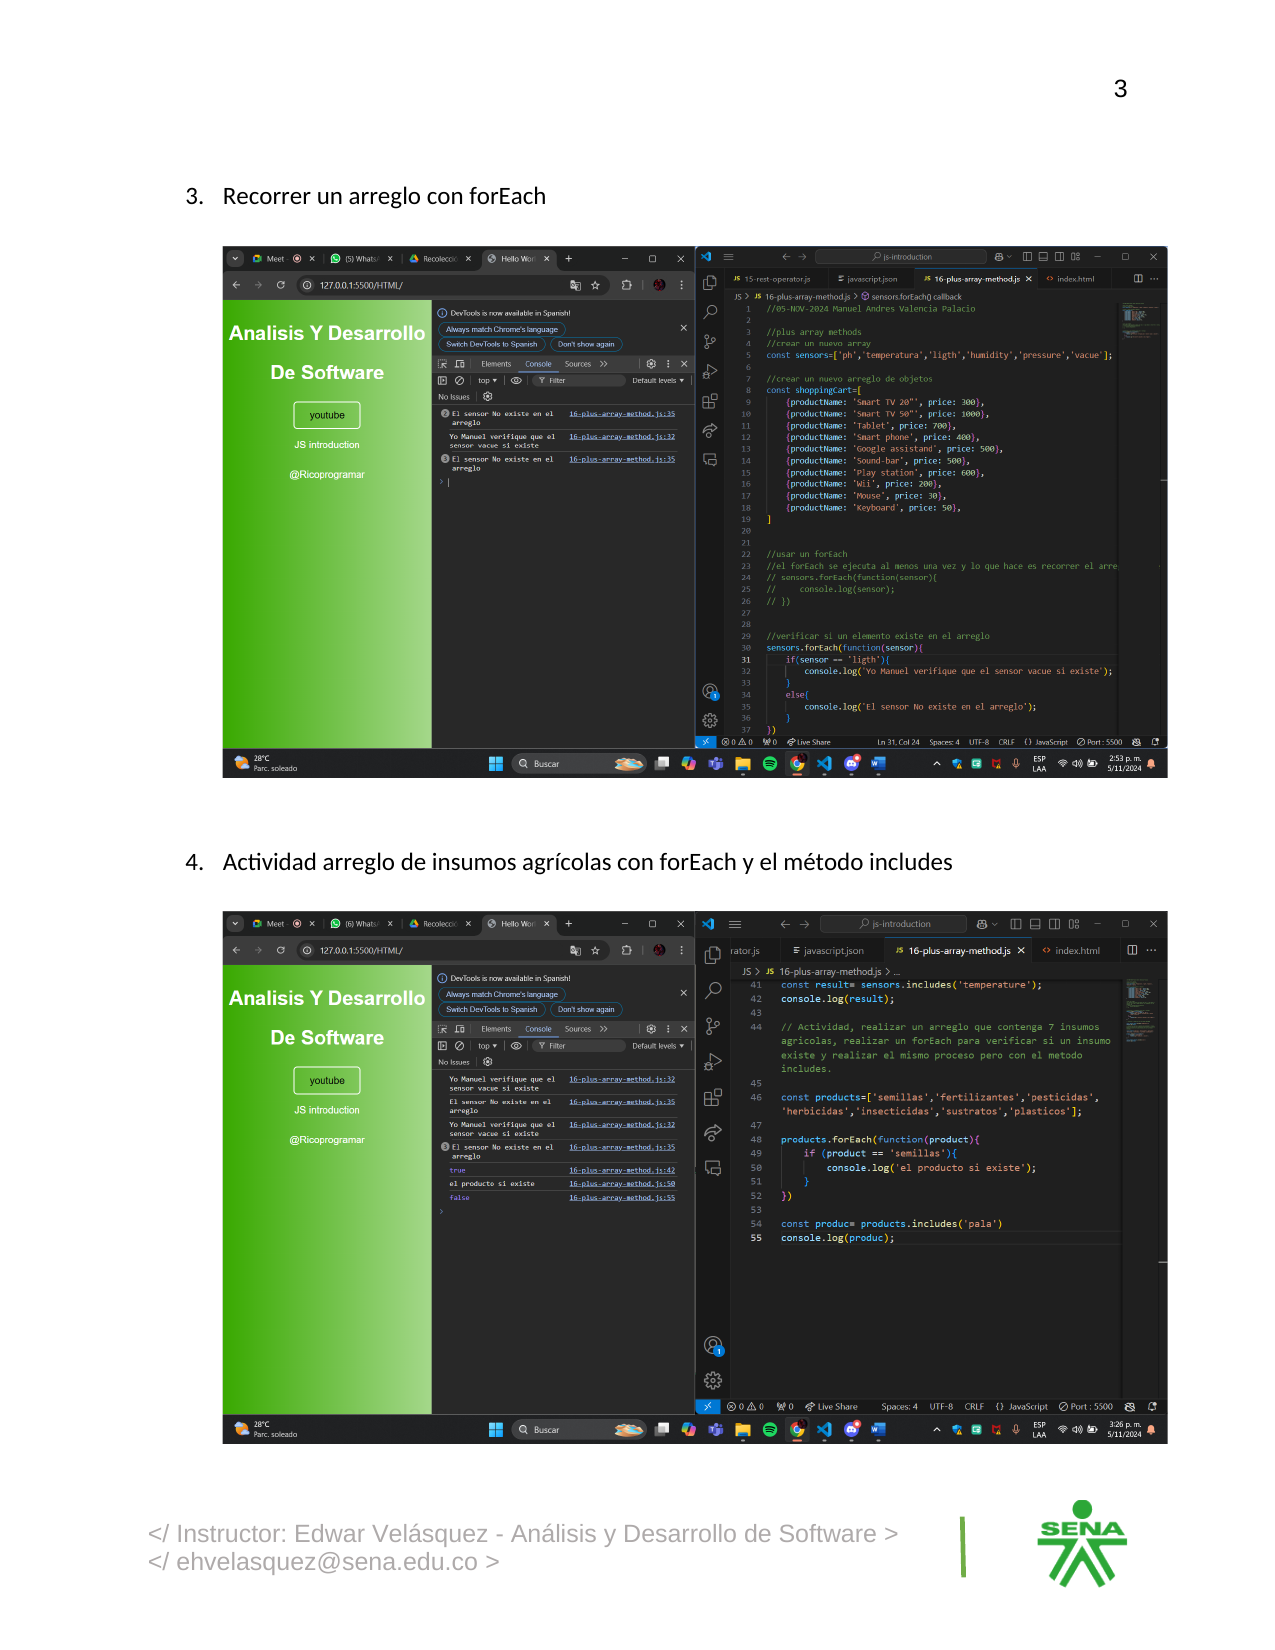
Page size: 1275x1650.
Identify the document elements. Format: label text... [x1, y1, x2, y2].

picture [222, 911, 1168, 1444]
list Actividad arreglo de insumos agrícolas con forEach y el método includes [185, 846, 1127, 876]
picture [222, 246, 1168, 778]
picture [1037, 1500, 1128, 1588]
list Recorrer un arreglo con forEach [185, 181, 1127, 211]
